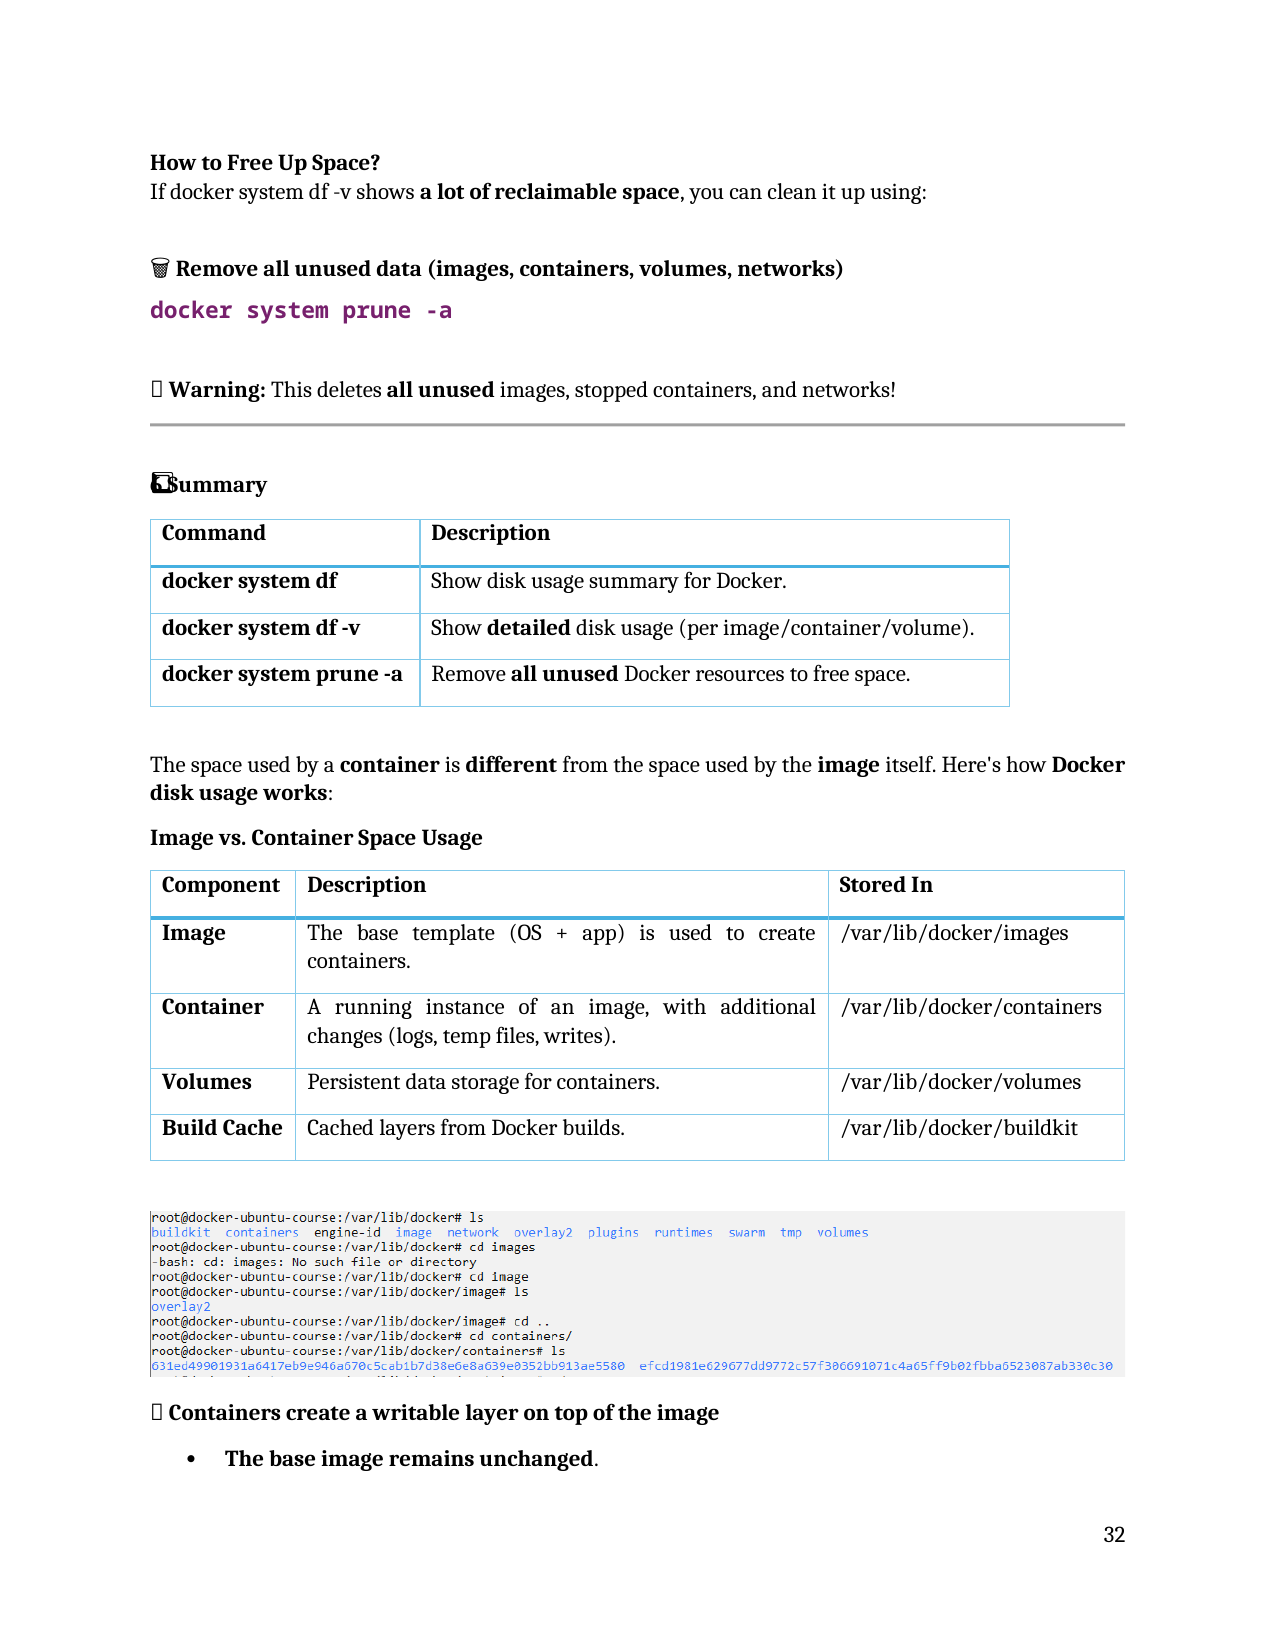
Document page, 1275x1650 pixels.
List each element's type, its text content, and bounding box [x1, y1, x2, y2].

table_cell /var/lib/docker/buildkit [829, 1115, 1124, 1160]
text If docker system df -v shows a lot of reclaimable space, you can clean it up using: [150, 178, 1125, 205]
table_cell docker system df -v [151, 614, 419, 659]
text 🔹 Containers create a writable layer on top of the image [150, 1396, 1125, 1427]
table_cell Remove all unused Docker resources to free space. [421, 660, 1009, 706]
table_cell Show disk usage summary for Docker. [421, 568, 1009, 613]
table_cell Cached layers from Docker builds. [296, 1115, 828, 1160]
table_cell /var/lib/docker/containers [829, 994, 1124, 1068]
picture [150, 1211, 1125, 1377]
table_cell Container [151, 994, 295, 1068]
table_cell Persistent data storage for containers. [296, 1069, 828, 1114]
list The base image remains unchanged. [187, 1446, 1125, 1472]
text The space used by a container is different from the space used by the image itself. Here's how Docker disk usage works: [150, 752, 1125, 806]
text 6️⃣ Summary [150, 468, 1125, 500]
table_cell Show detailed disk usage (per image/container/volume). [421, 614, 1009, 659]
table_cell /var/lib/docker/volumes [829, 1069, 1124, 1114]
text 🗑 Remove all unused data (images, containers, volumes, networks) [150, 252, 1125, 283]
table_cell The base template (OS + app) is used to create containers. [296, 920, 828, 993]
table_cell docker system df [151, 568, 419, 613]
table_header Command [151, 520, 419, 565]
text Image vs. Container Space Usage [150, 825, 1125, 852]
text 🔹 Warning: This deletes all unused images, stopped containers, and networks! [150, 373, 1125, 404]
table_header Stored In [829, 871, 1124, 916]
text How to Free Up Space? [150, 150, 1125, 176]
table_header Description [296, 871, 828, 916]
table_header Description [421, 520, 1009, 565]
table_cell /var/lib/docker/images [829, 920, 1124, 993]
table_cell A running instance of an image, with additional changes (logs, temp files, writes). [296, 994, 828, 1068]
table_cell Build Cache [151, 1115, 295, 1160]
table_header Component [151, 871, 295, 916]
subtitle docker system prune -a [150, 294, 1125, 325]
table_cell docker system prune -a [151, 660, 419, 706]
table_cell Volumes [151, 1069, 295, 1114]
table_cell Image [151, 920, 295, 993]
